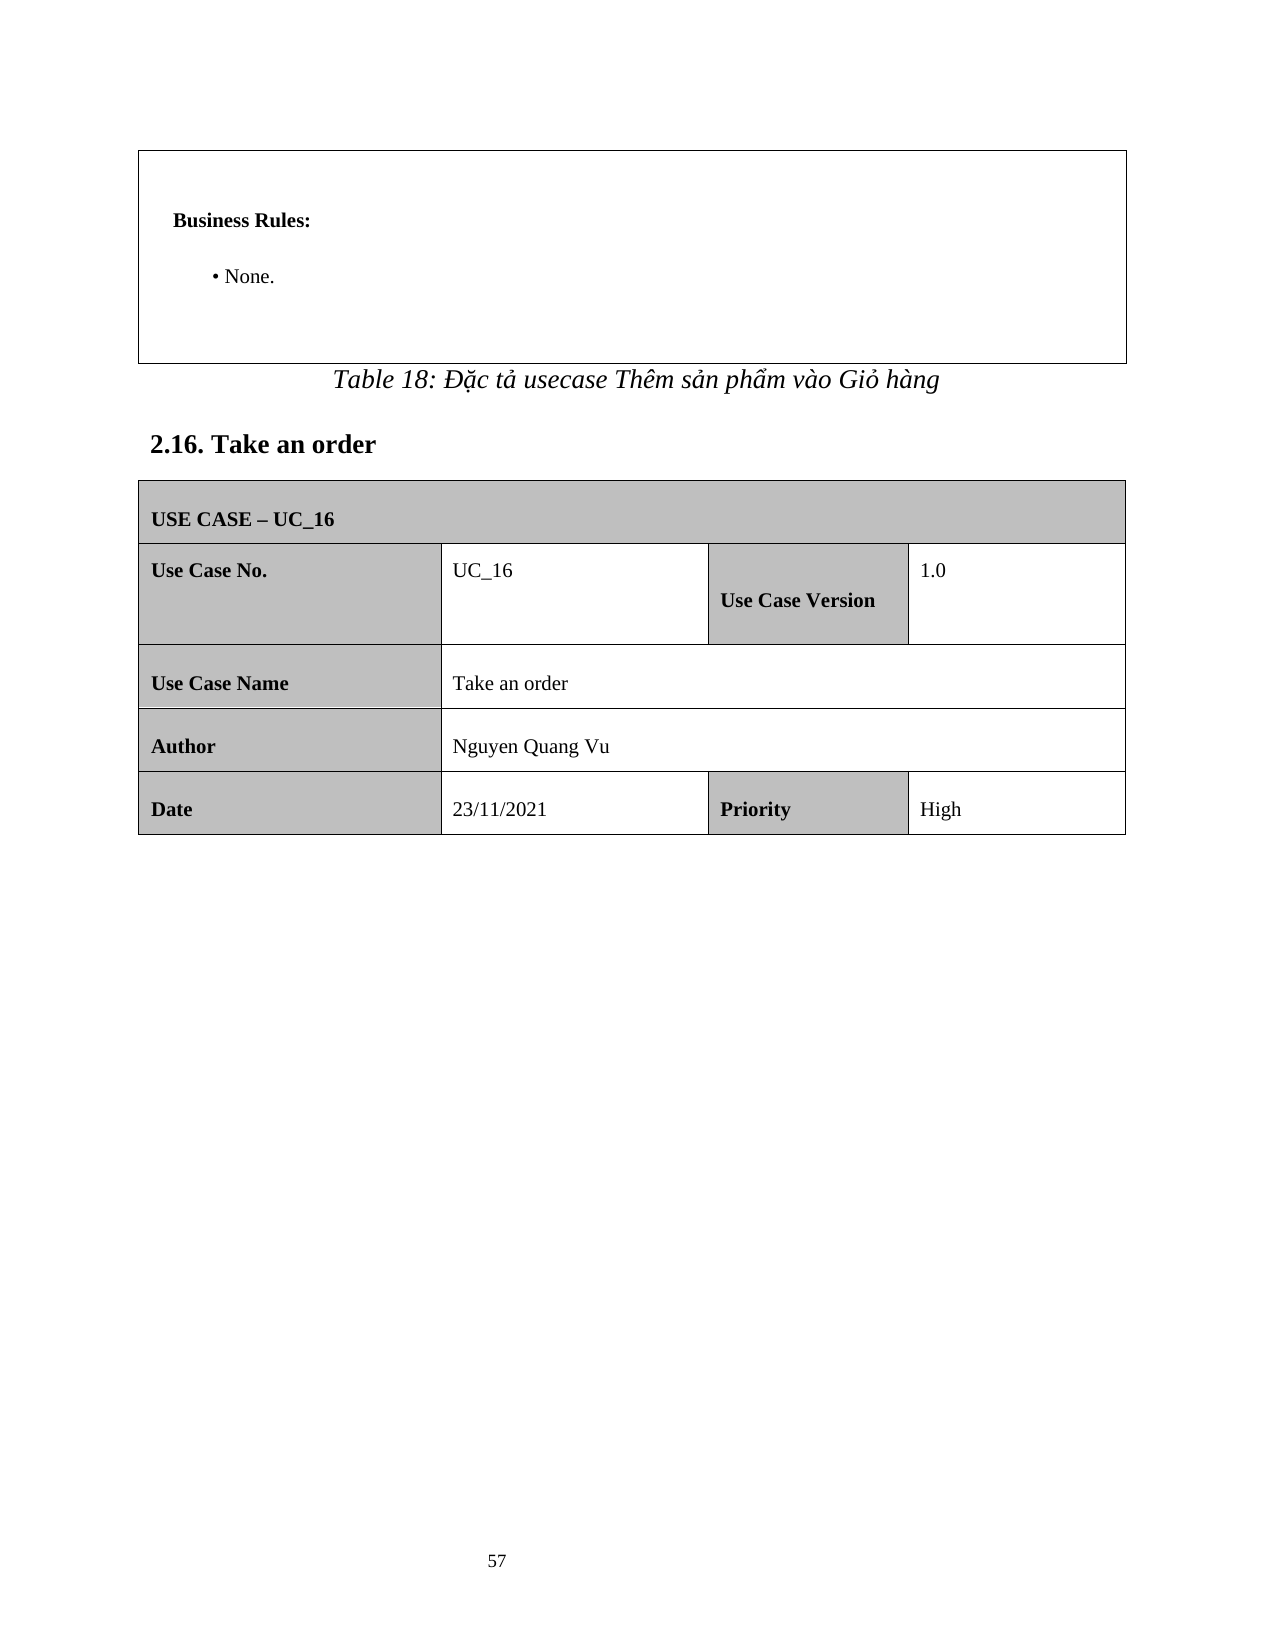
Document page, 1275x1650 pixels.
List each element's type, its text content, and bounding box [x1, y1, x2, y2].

subtitle 2.16. Take an order [150, 428, 1125, 459]
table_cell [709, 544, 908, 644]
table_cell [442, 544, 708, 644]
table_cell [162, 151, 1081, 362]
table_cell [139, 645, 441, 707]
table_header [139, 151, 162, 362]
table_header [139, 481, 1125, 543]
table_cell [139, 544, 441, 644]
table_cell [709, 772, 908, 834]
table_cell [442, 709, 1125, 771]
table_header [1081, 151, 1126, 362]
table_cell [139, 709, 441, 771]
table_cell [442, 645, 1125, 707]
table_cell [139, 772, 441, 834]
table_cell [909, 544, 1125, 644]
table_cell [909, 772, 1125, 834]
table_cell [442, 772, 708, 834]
text Table 18: Đặc tả usecase Thêm sản phẩm vào Giỏ hàng [150, 364, 1125, 395]
